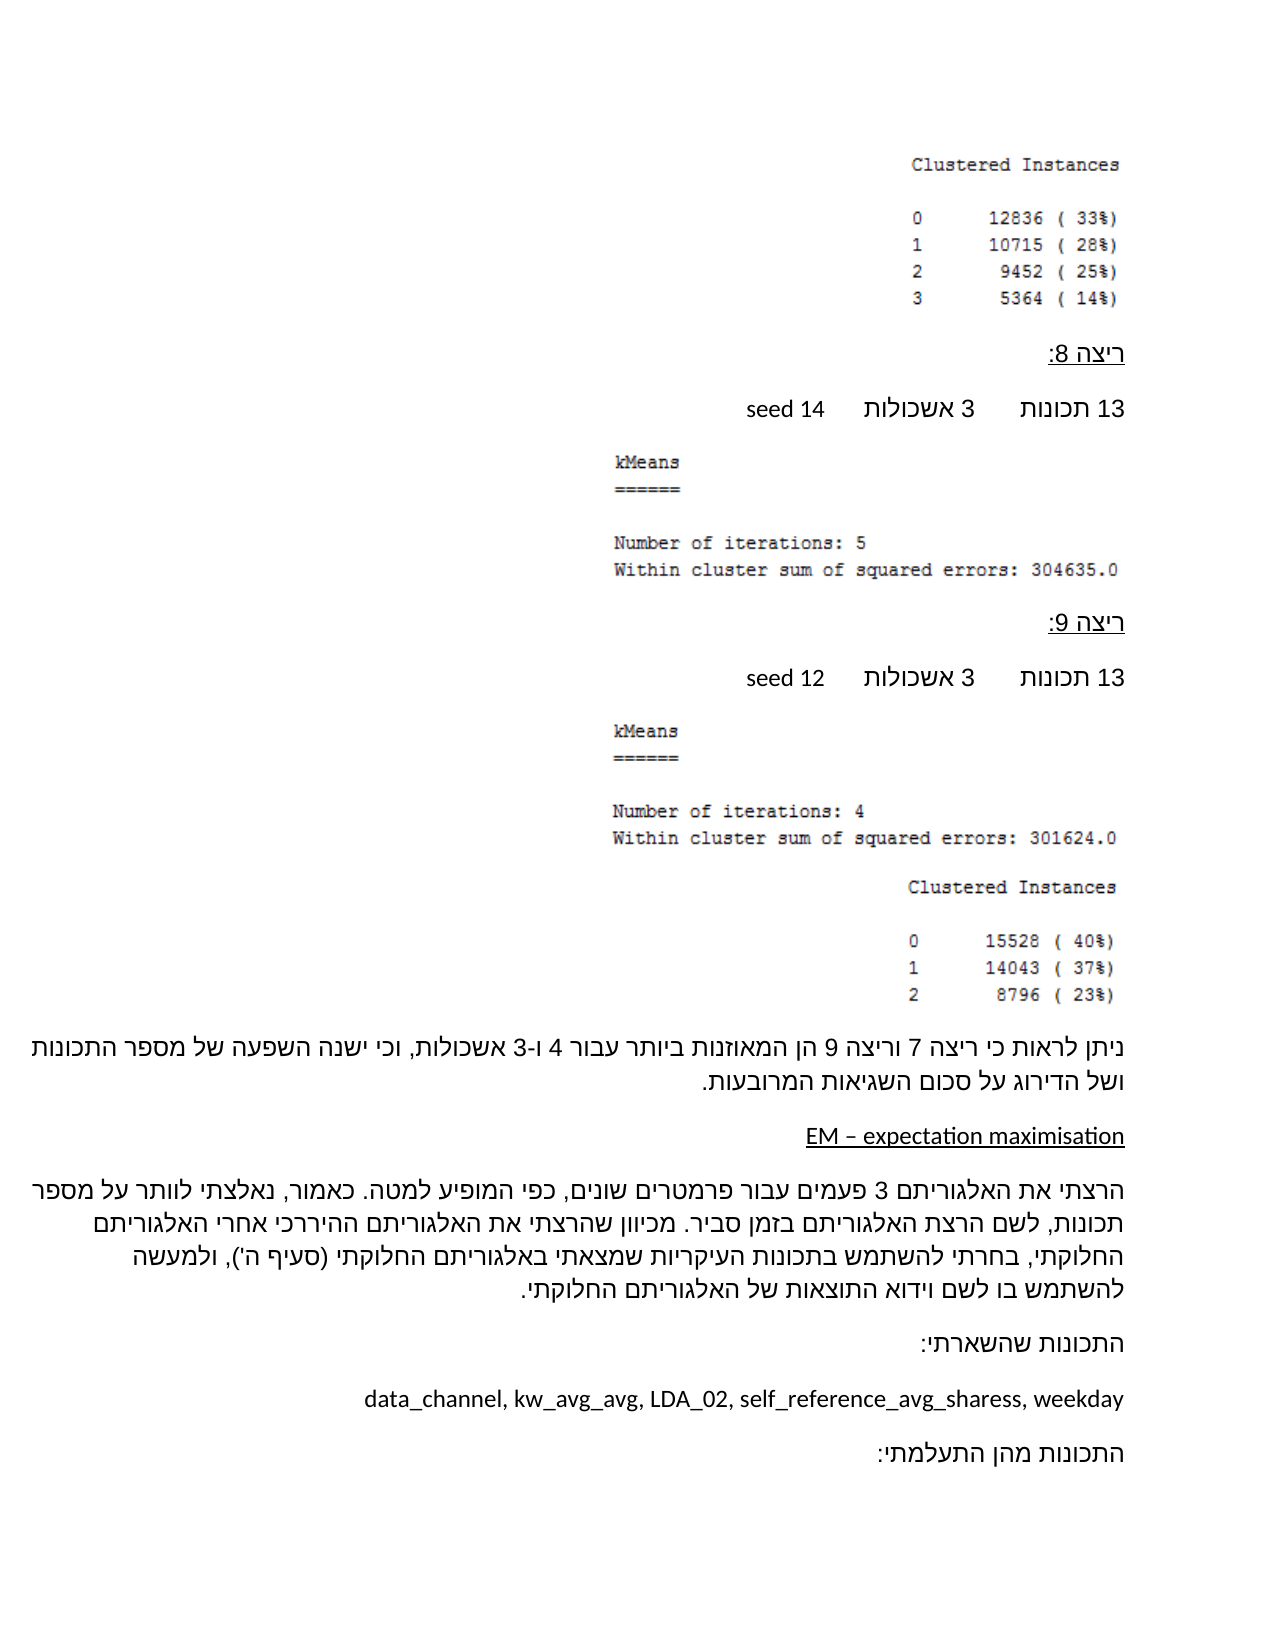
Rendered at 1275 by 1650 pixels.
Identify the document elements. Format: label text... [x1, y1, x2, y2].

picture [610, 448, 1125, 584]
text ריצה 8: [28, 339, 1125, 368]
picture [909, 150, 1125, 314]
text התכונות שהשארתי: [28, 1329, 1125, 1358]
picture [907, 874, 1125, 1009]
text EM – expectation maximisation [28, 1120, 1125, 1151]
text 13 תכונות 3 אשכולות seed 12 [28, 662, 1125, 692]
text data_channel, kw_avg_avg, LDA_02, self_reference_avg_sharess, weekday [28, 1383, 1125, 1413]
text ריצה 9: [28, 608, 1125, 637]
text הרצתי את האלגוריתם 3 פעמים עבור פרמטרים שונים, כפי המופיע למטה. כאמור, נאלצתי לוותר על מספר תכונות, לשם הרצת האלגוריתם בזמן סביר. מכיוון שהרצתי את האלגוריתם ההיררכי אחרי האלגוריתם החלוקתי, בחרתי להשתמש בתכונות העיקריות שמצאתי באלגוריתם החלוקתי (סעיף ה'), ולמעשה להשתמש בו לשם וידוא התוצאות של האלגוריתם החלוקתי. [28, 1176, 1125, 1304]
text התכונות מהן התעלמתי: [28, 1439, 1125, 1467]
text ניתן לראות כי ריצה 7 וריצה 9 הן המאוזנות ביותר עבור 4 ו-3 אשכולות, וכי ישנה השפעה של מספר התכונות ושל הדירוג על סכום השגיאות המרובעות. [28, 1033, 1125, 1095]
picture [607, 717, 1125, 849]
text 13 תכונות 3 אשכולות seed 14 [28, 393, 1125, 423]
